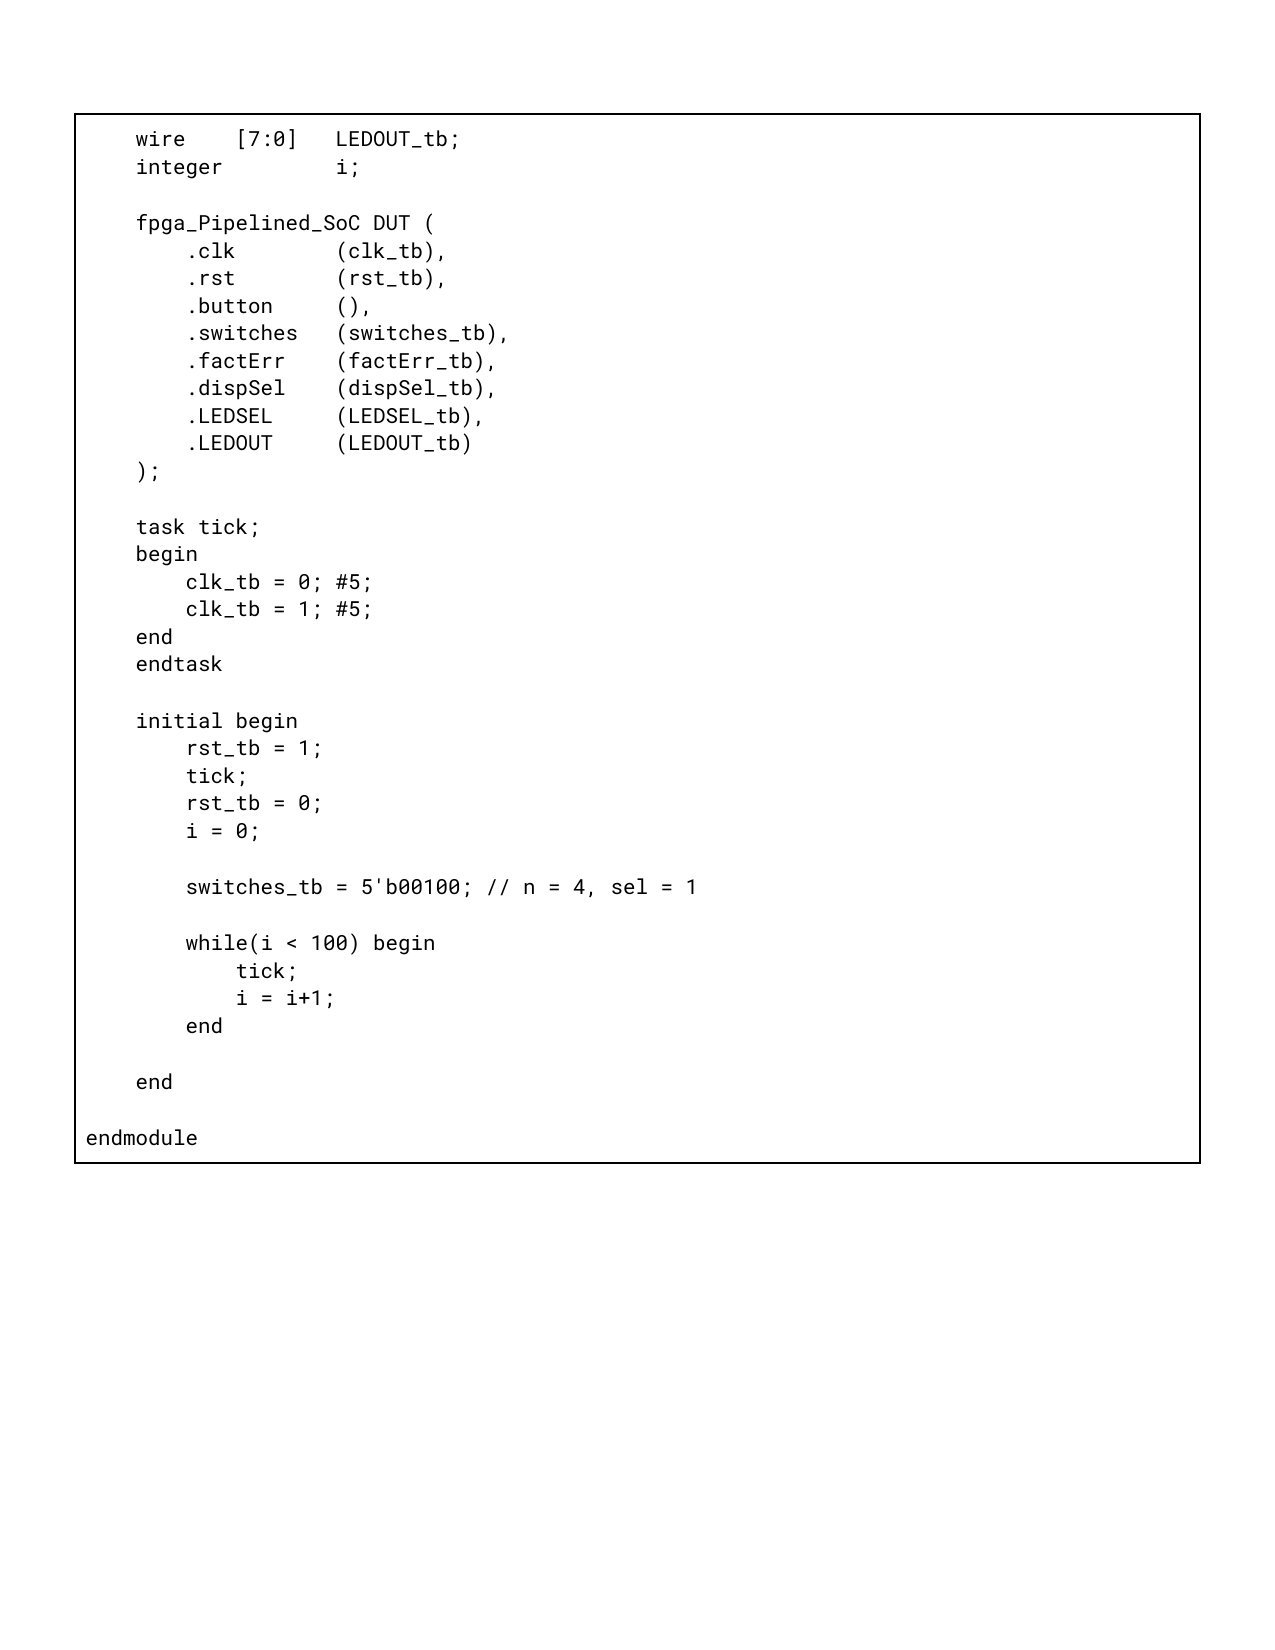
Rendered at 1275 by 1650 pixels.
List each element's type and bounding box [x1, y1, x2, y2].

table_cell [76, 115, 1199, 1162]
